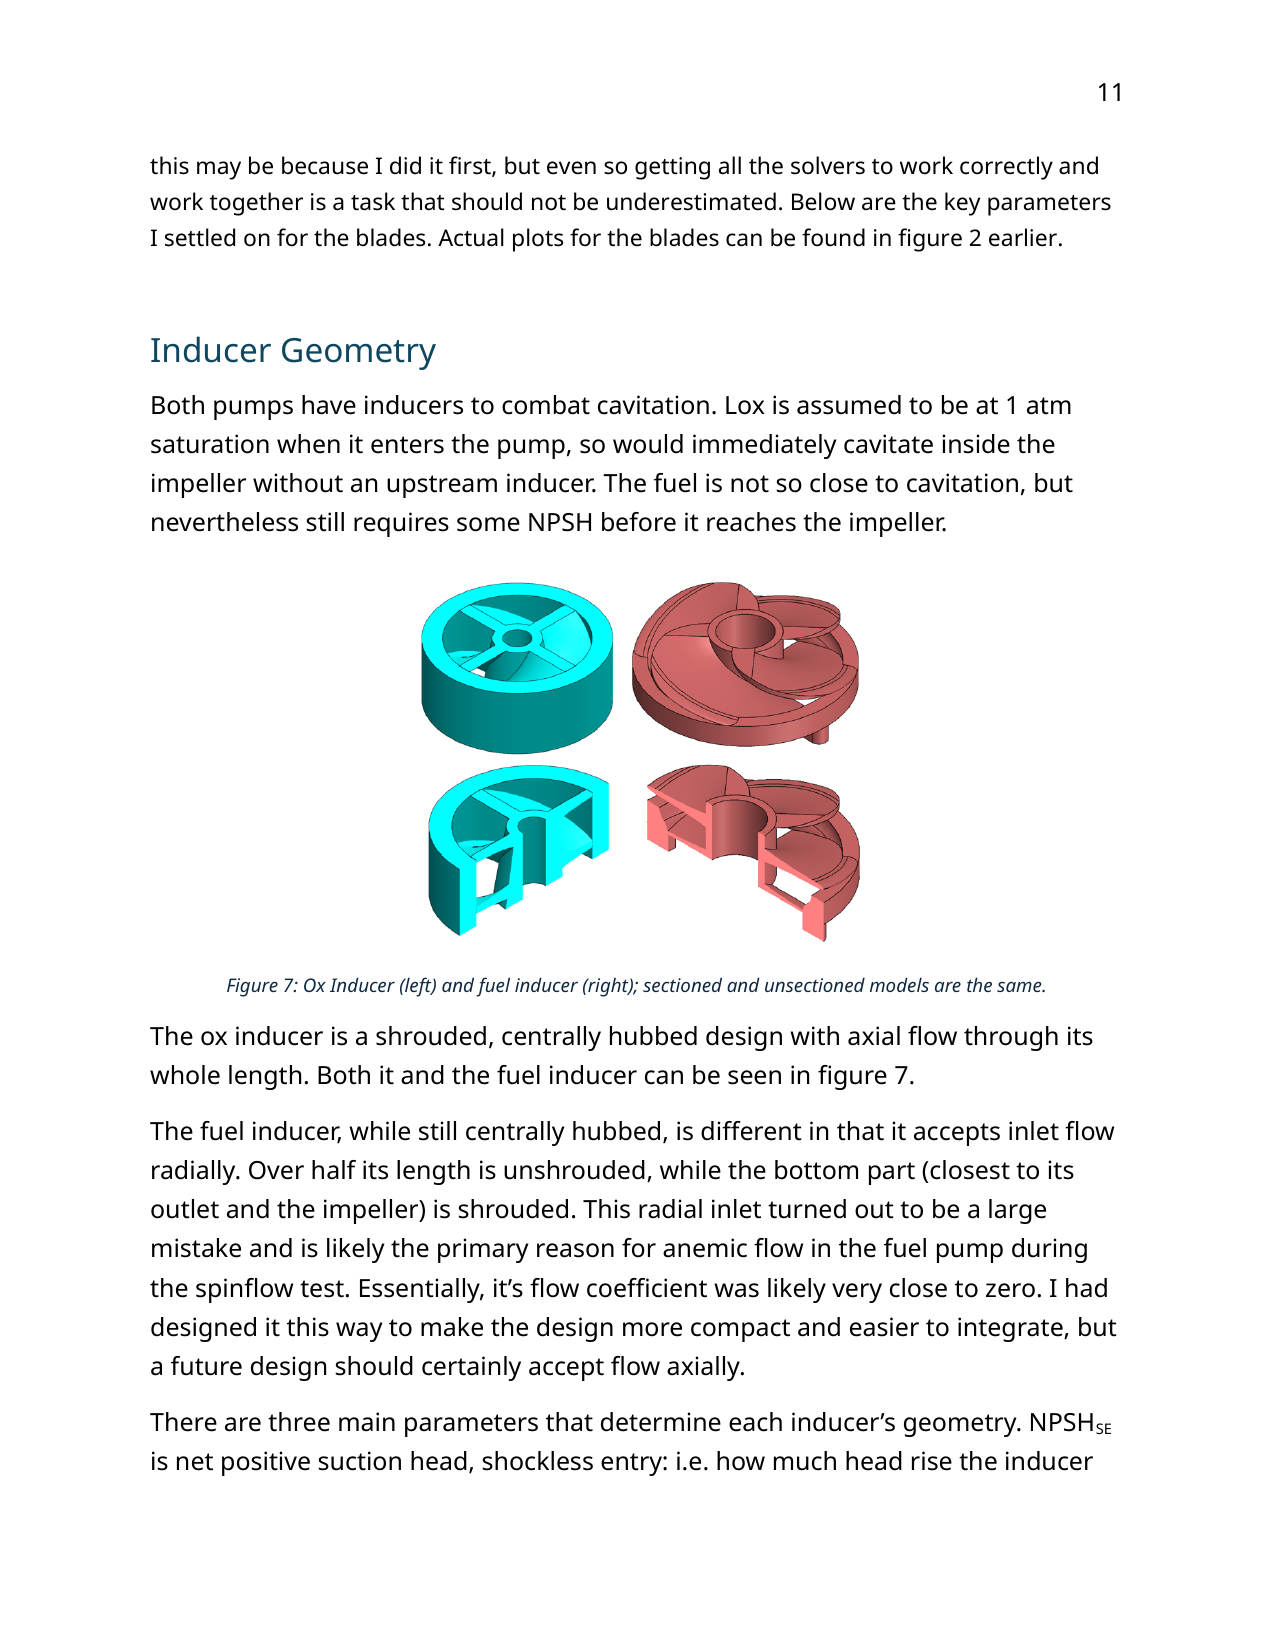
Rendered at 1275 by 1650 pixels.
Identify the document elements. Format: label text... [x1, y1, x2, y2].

subtitle Inducer Geometry [150, 327, 1125, 372]
text Figure 7: Ox Inducer (left) and fuel inducer (right); sectioned and unsectioned models are the same. [150, 972, 1125, 998]
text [150, 150, 1125, 253]
picture [404, 561, 872, 951]
text Both pumps have inducers to combat cavitation. Lox is assumed to be at 1 atm saturation when it enters the pump, so would immediately cavitate inside the impeller without an upstream inducer. The fuel is not so close to cavitation, but nevertheless still requires some NPSH before it reaches the impeller. [150, 388, 1125, 539]
text The ox inducer is a shrouded, centrally hubbed design with axial flow through its whole length. Both it and the fuel inducer can be seen in figure 7. [150, 1018, 1125, 1092]
text The fuel inducer, while still centrally hubbed, is different in that it accepts inlet flow radially. Over half its length is unshrouded, while the bottom part (closest to its outlet and the impeller) is shrouded. This radial inlet turned out to be a large mistake and is likely the primary reason for anemic flow in the fuel pump during the spinflow test. Essentially, it’s flow coefficient was likely very close to zero. I had designed it this way to make the design more compact and easier to integrate, but a future design should certainly accept flow axially. [150, 1113, 1125, 1383]
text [150, 1404, 1125, 1478]
